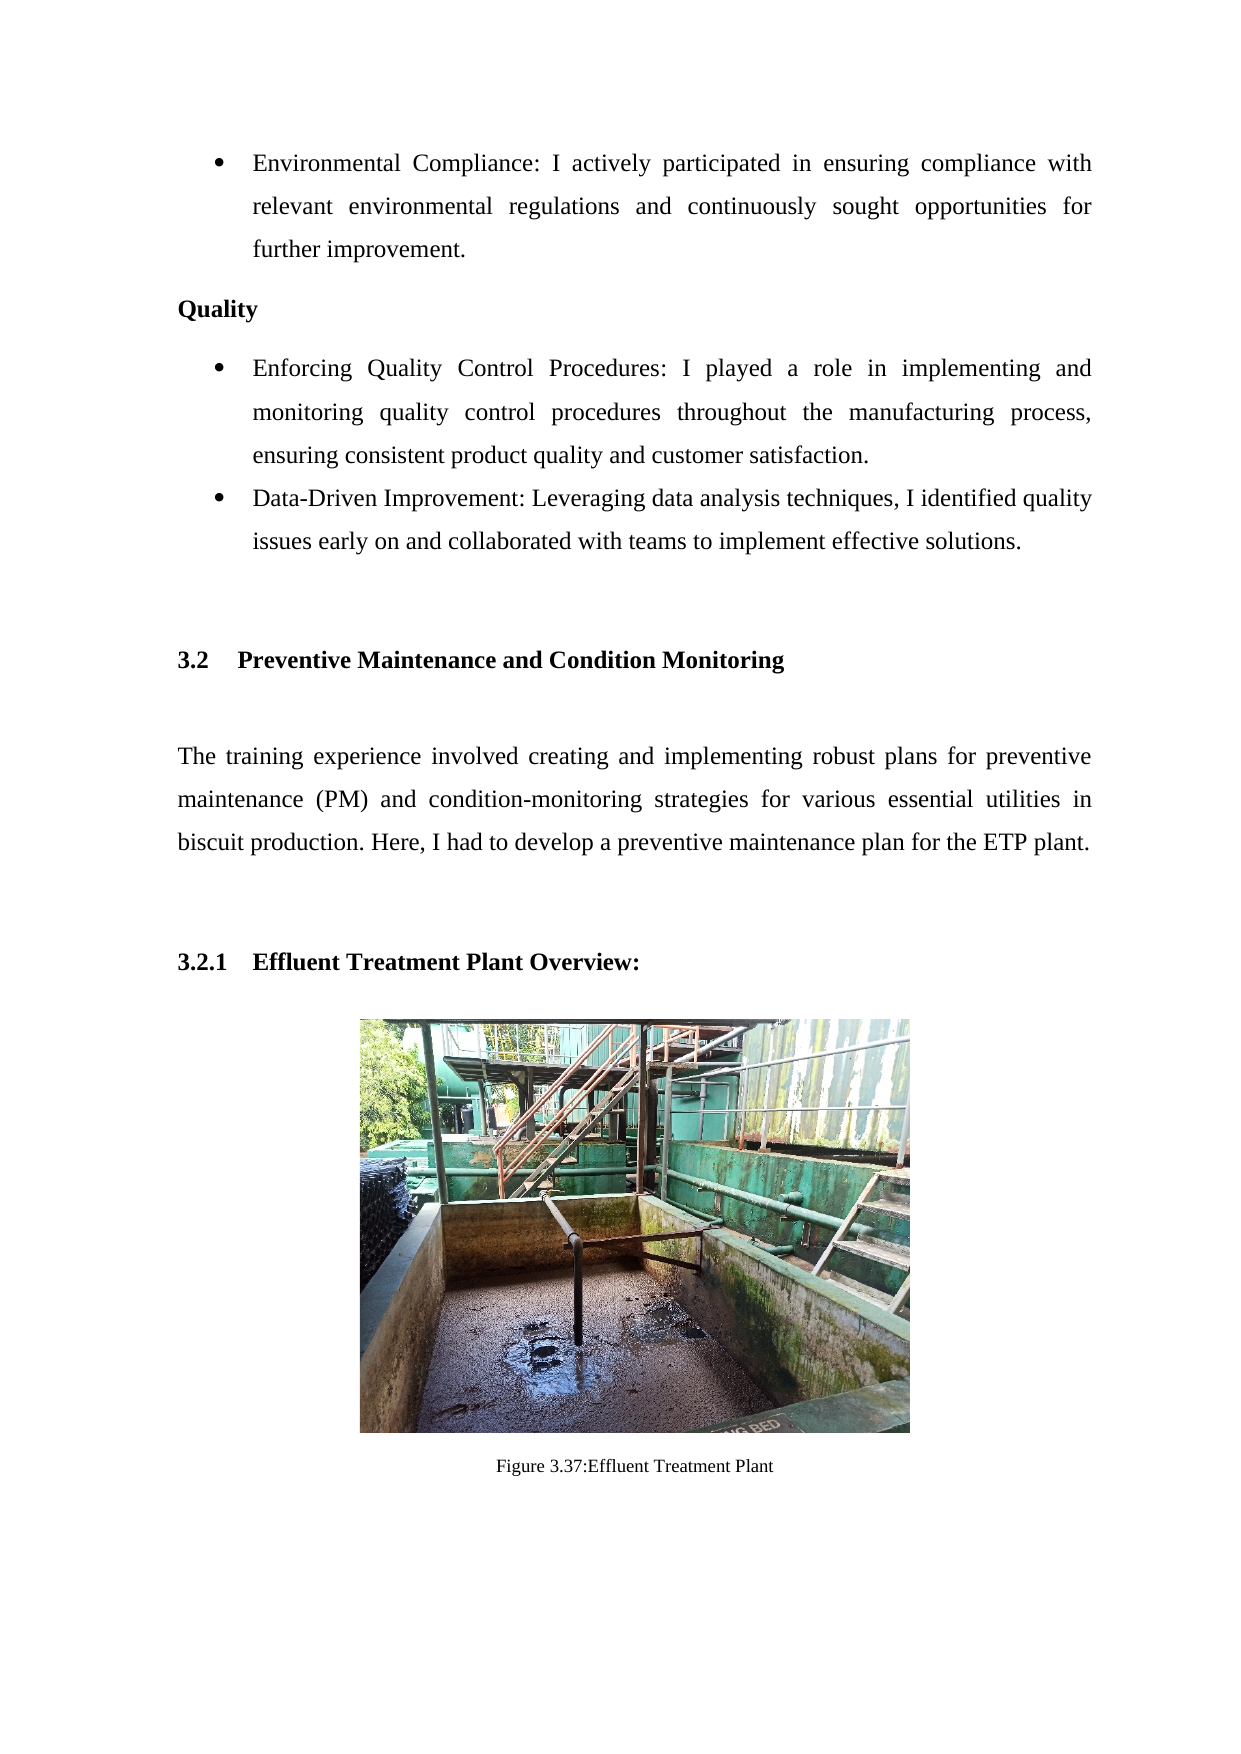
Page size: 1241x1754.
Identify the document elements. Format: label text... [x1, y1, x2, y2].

subtitle Preventive Maintenance and Condition Monitoring [177, 646, 1092, 674]
list Data-Driven Improvement: Leveraging data analysis techniques, I identified quality issues early on and collaborated with teams to implement effective solutions. [215, 483, 1092, 555]
list Enforcing Quality Control Procedures: I played a role in implementing and monitoring quality control procedures throughout the manufacturing process, ensuring consistent product quality and customer satisfaction. [215, 353, 1092, 468]
picture [359, 1019, 910, 1433]
subtitle Effluent Treatment Plant Overview: [177, 947, 1092, 976]
text Quality [177, 294, 1092, 322]
text The training experience involved creating and implementing robust plans for preventive maintenance (PM) and condition-monitoring strategies for various essential utilities in biscuit production. Here, I had to develop a preventive maintenance plan for the ETP plant. [177, 741, 1092, 856]
list Environmental Compliance: I actively participated in ensuring compliance with relevant environmental regulations and continuously sought opportunities for further improvement. [215, 148, 1092, 263]
